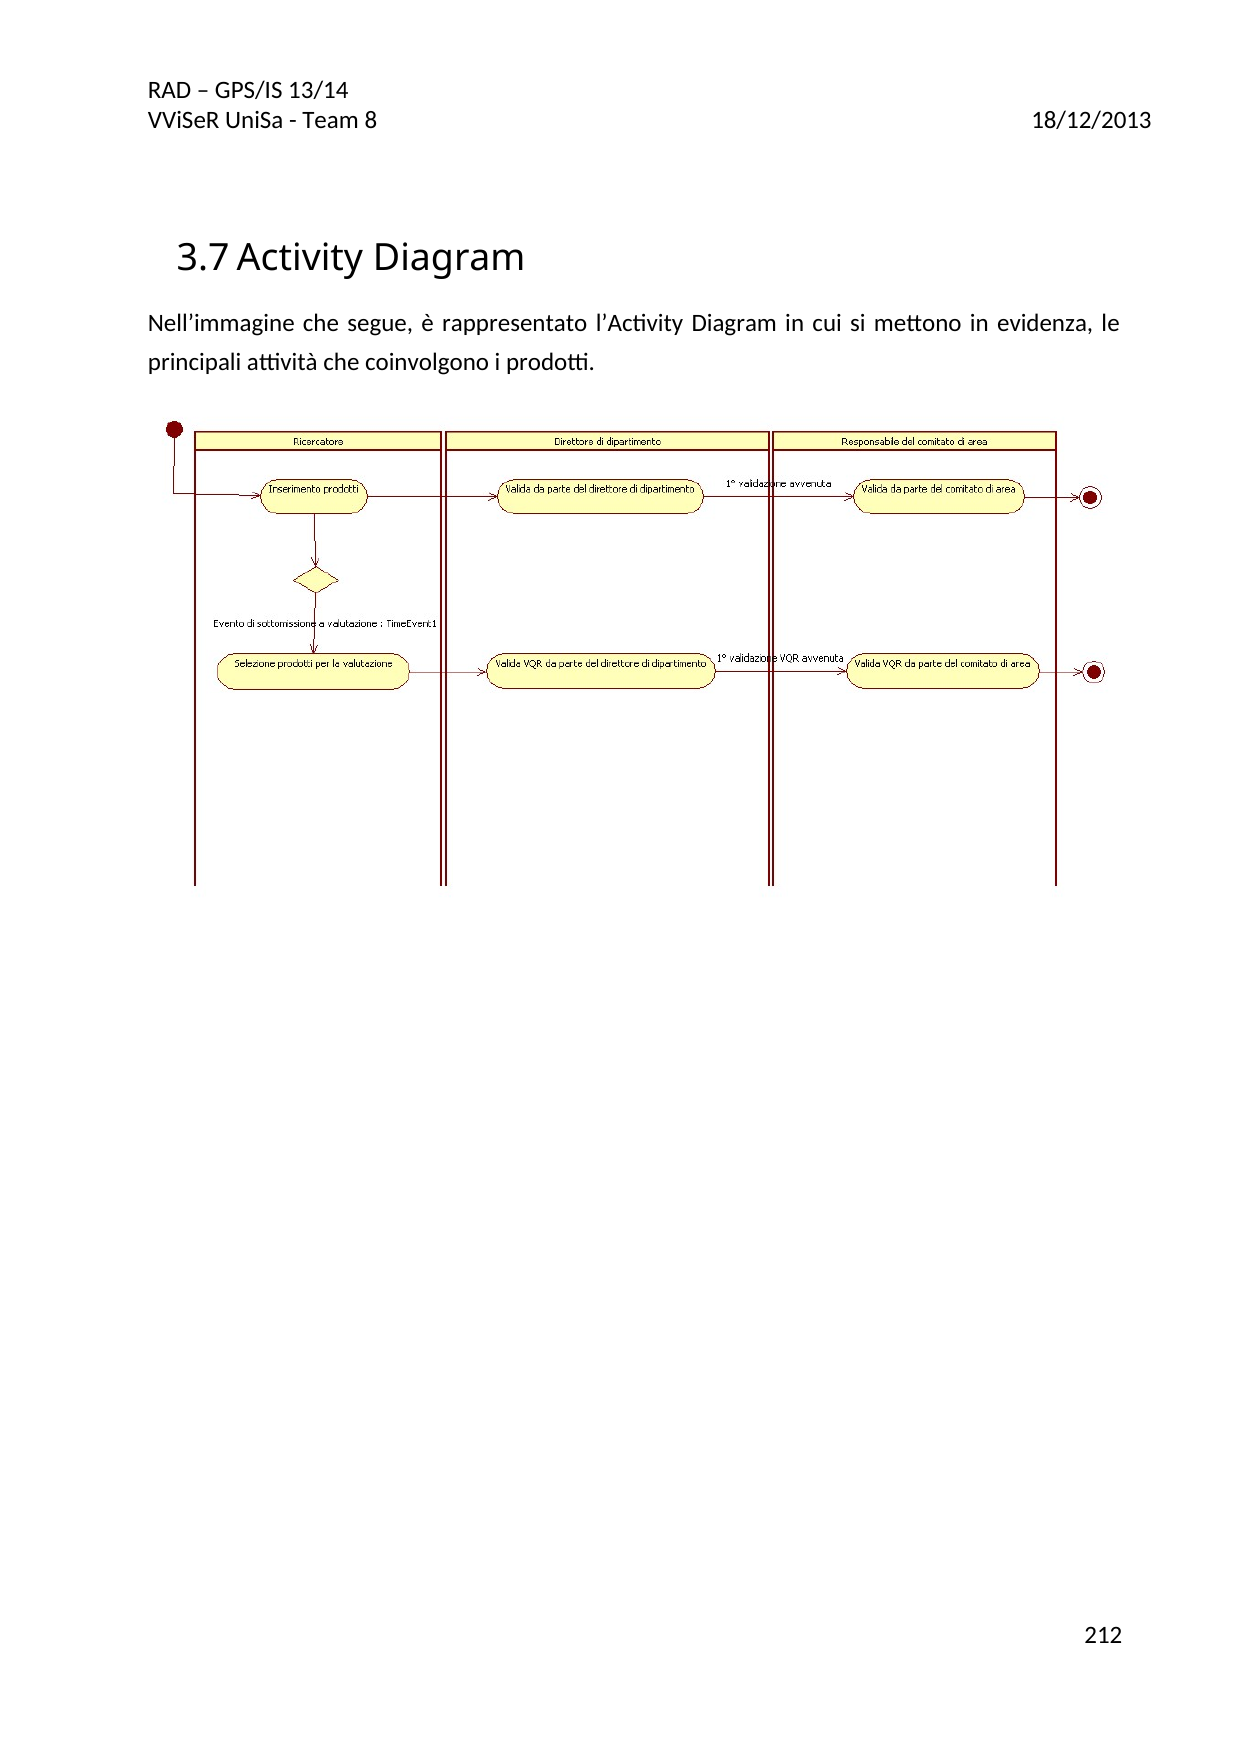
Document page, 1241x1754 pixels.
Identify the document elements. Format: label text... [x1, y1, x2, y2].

text Nell’immagine che segue, è rappresentato l’Activity Diagram in cui si mettono in evidenza, le principali attività che coinvolgono i prodotti. [148, 307, 1122, 377]
picture [147, 402, 1123, 903]
subtitle Activity Diagram [176, 231, 1122, 282]
